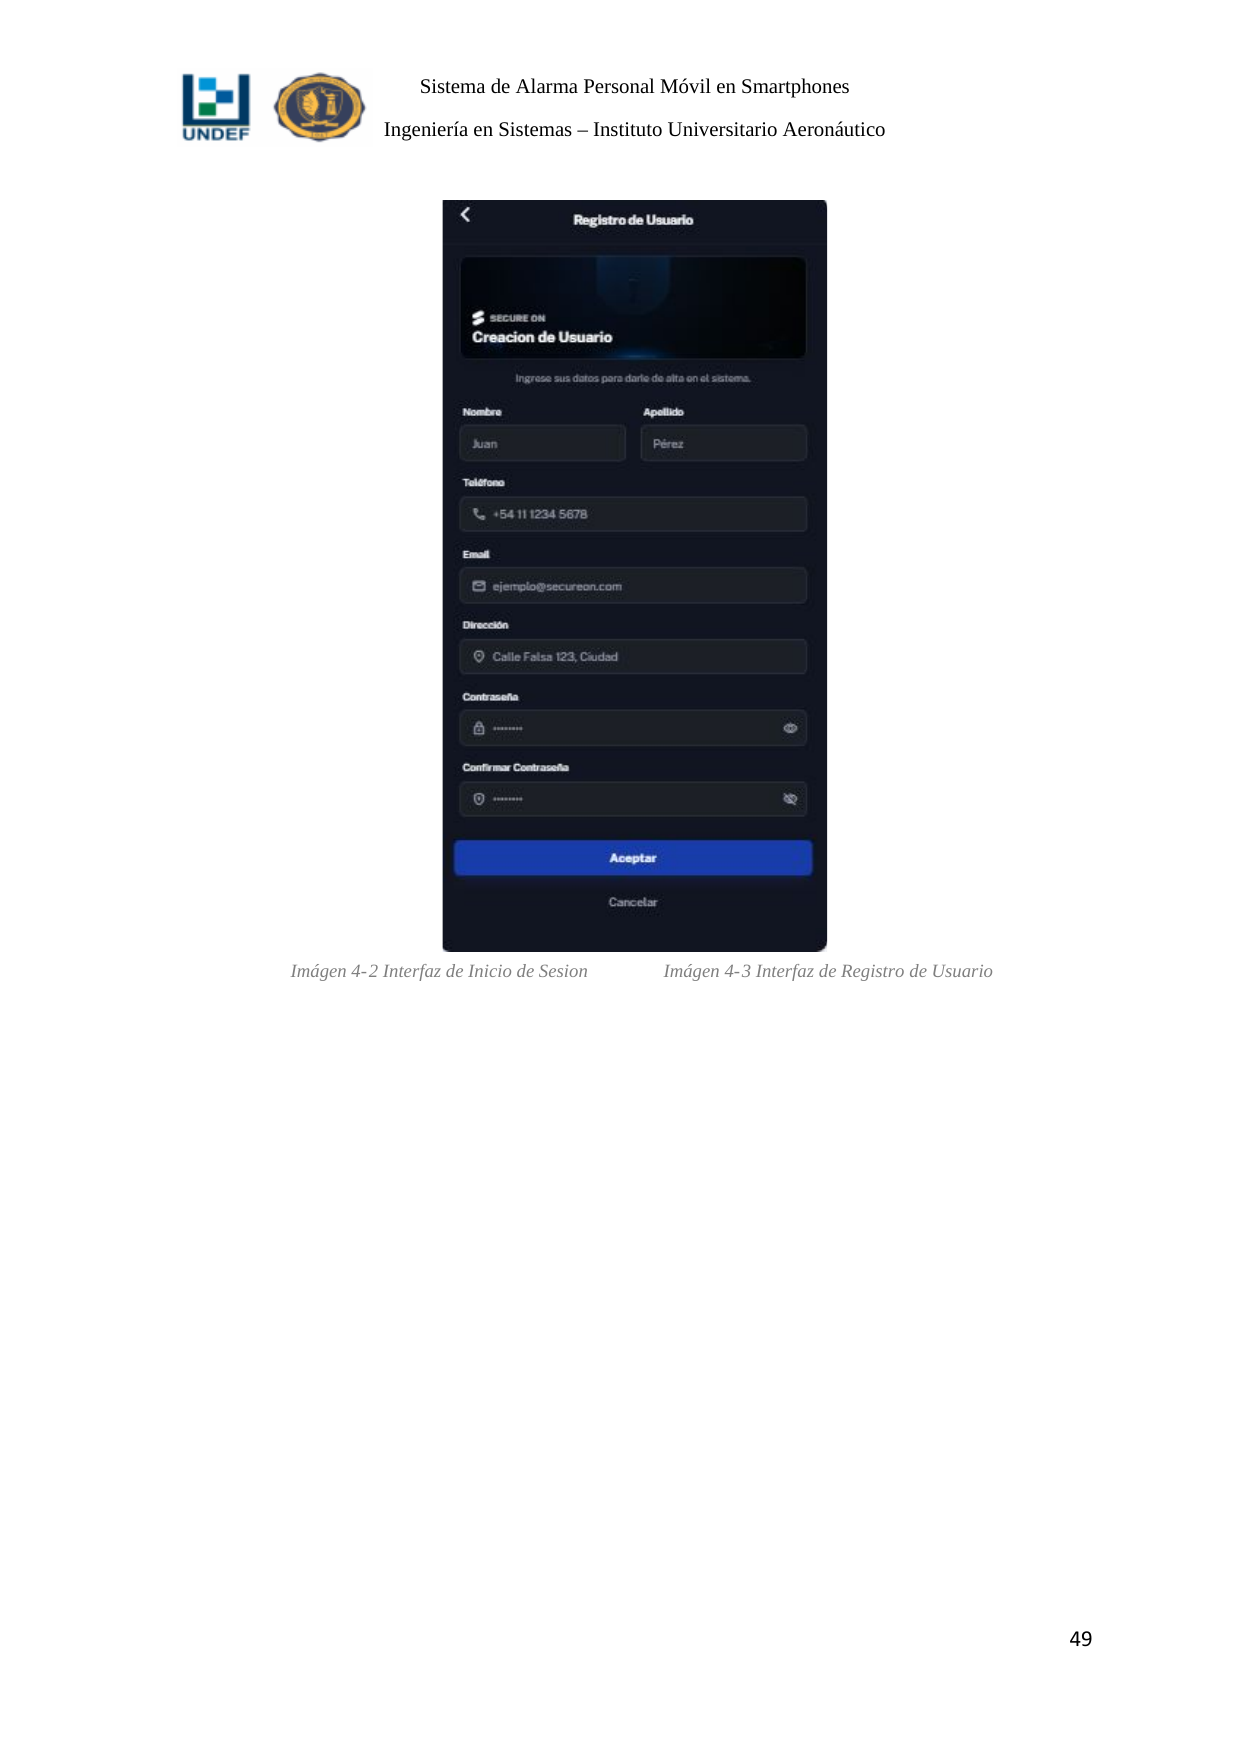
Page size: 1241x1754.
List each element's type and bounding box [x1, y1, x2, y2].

picture [442, 200, 828, 952]
picture [177, 68, 373, 147]
